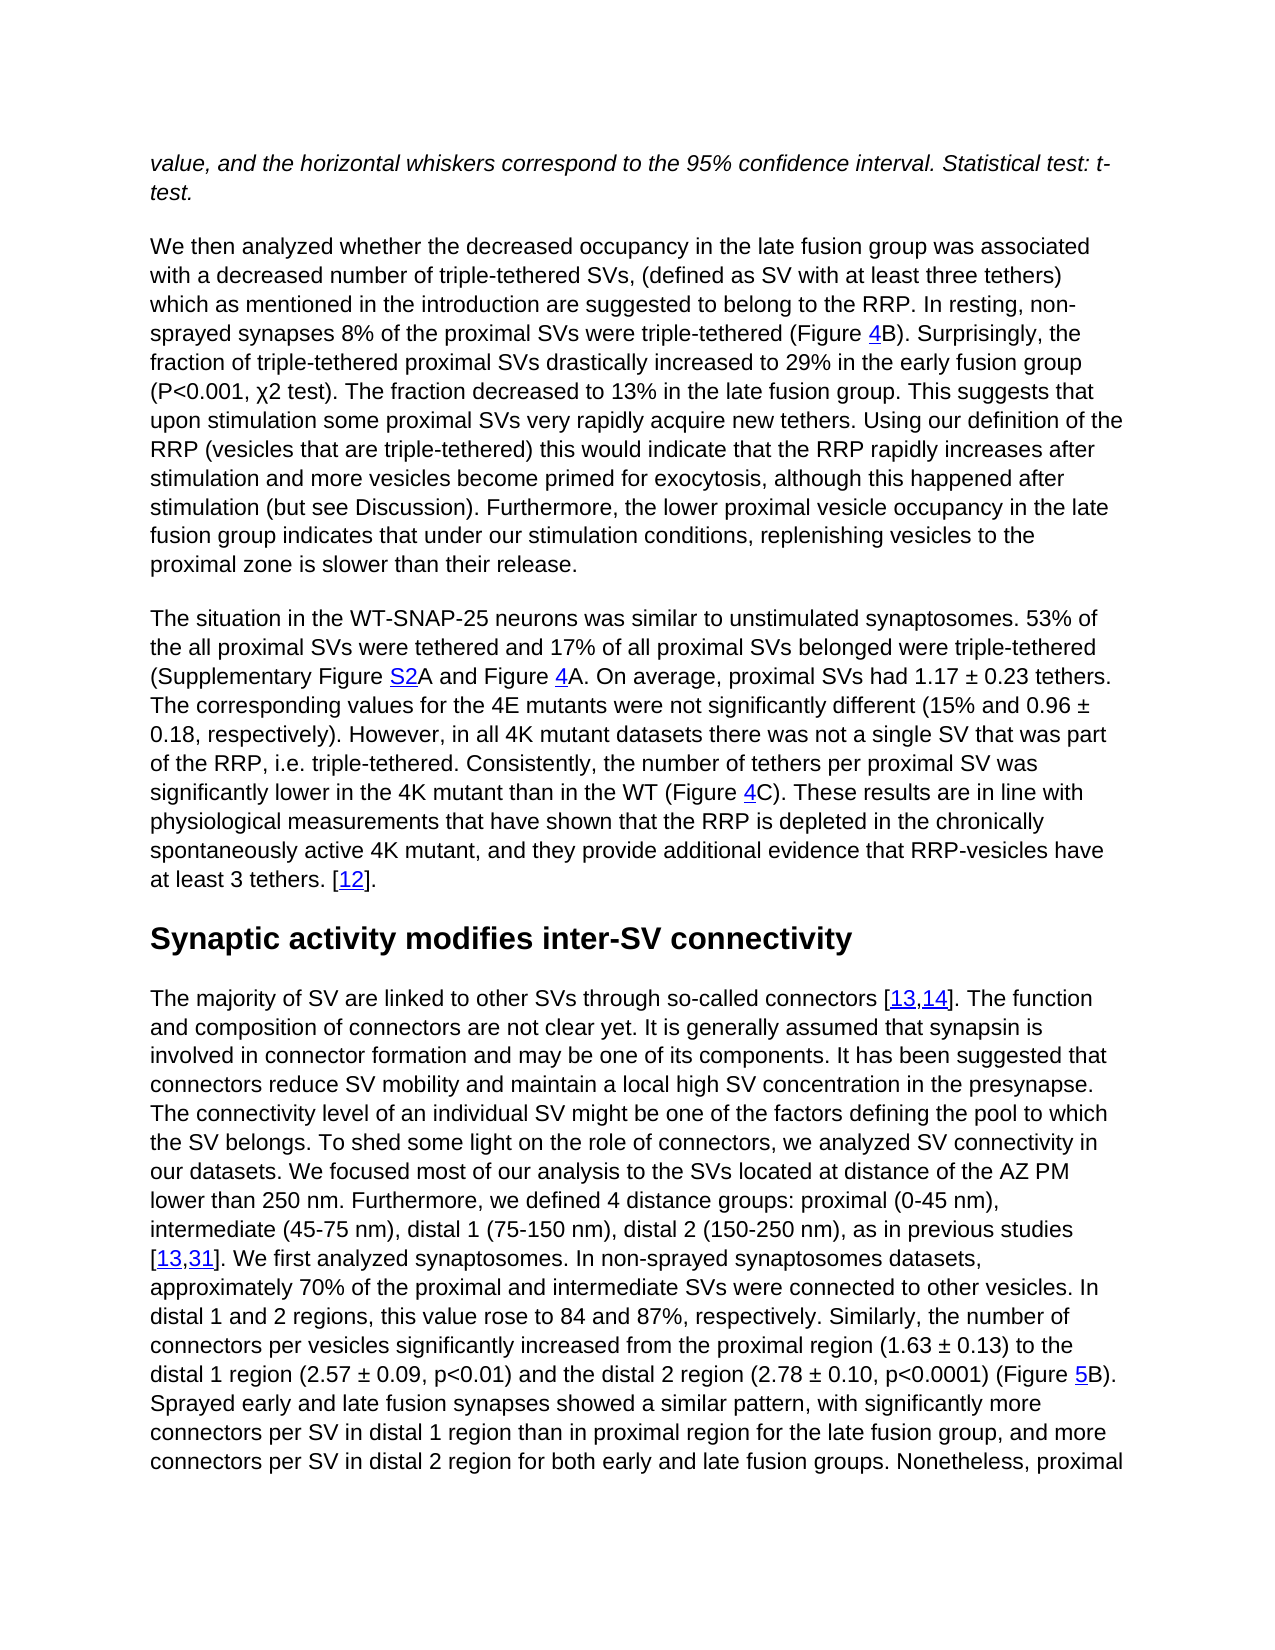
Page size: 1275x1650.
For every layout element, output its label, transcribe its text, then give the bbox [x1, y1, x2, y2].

subtitle Synaptic activity modifies inter-SV connectivity [150, 920, 1125, 956]
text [150, 150, 1125, 205]
text The situation in the WT-SNAP-25 neurons was similar to unstimulated synaptosomes. 53% of the all proximal SVs were tethered and 17% of all proximal SVs belonged were triple-tethered (Supplementary Figure S2A and Figure 4A. On average, proximal SVs had 1.17 ± 0.23 tethers. The corresponding values for the 4E mutants were not significantly different (15% and 0.96 ± 0.18, respectively). However, in all 4K mutant datasets there was not a single SV that was part of the RRP, i.e. triple-tethered. Consistently, the number of tethers per proximal SV was significantly lower in the 4K mutant than in the WT (Figure 4C). These results are in line with physiological measurements that have shown that the RRP is depleted in the chronically spontaneously active 4K mutant, and they provide additional evidence that RRP-vesicles have at least 3 tethers. [12]. [150, 605, 1125, 892]
text We then analyzed whether the decreased occupancy in the late fusion group was associated with a decreased number of triple-tethered SVs, (defined as SV with at least three tethers) which as mentioned in the introduction are suggested to belong to the RRP. In resting, non-sprayed synapses 8% of the proximal SVs were triple-tethered (Figure 4B). Surprisingly, the fraction of triple-tethered proximal SVs drastically increased to 29% in the early fusion group (P<0.001, χ2 test). The fraction decreased to 13% in the late fusion group. This suggests that upon stimulation some proximal SVs very rapidly acquire new tethers. Using our definition of the RRP (vesicles that are triple-tethered) this would indicate that the RRP rapidly increases after stimulation and more vesicles become primed for exocytosis, although this happened after stimulation (but see Discussion). Furthermore, the lower proximal vesicle occupancy in the late fusion group indicates that under our stimulation conditions, replenishing vesicles to the proximal zone is slower than their release. [150, 233, 1125, 578]
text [150, 984, 1125, 1474]
